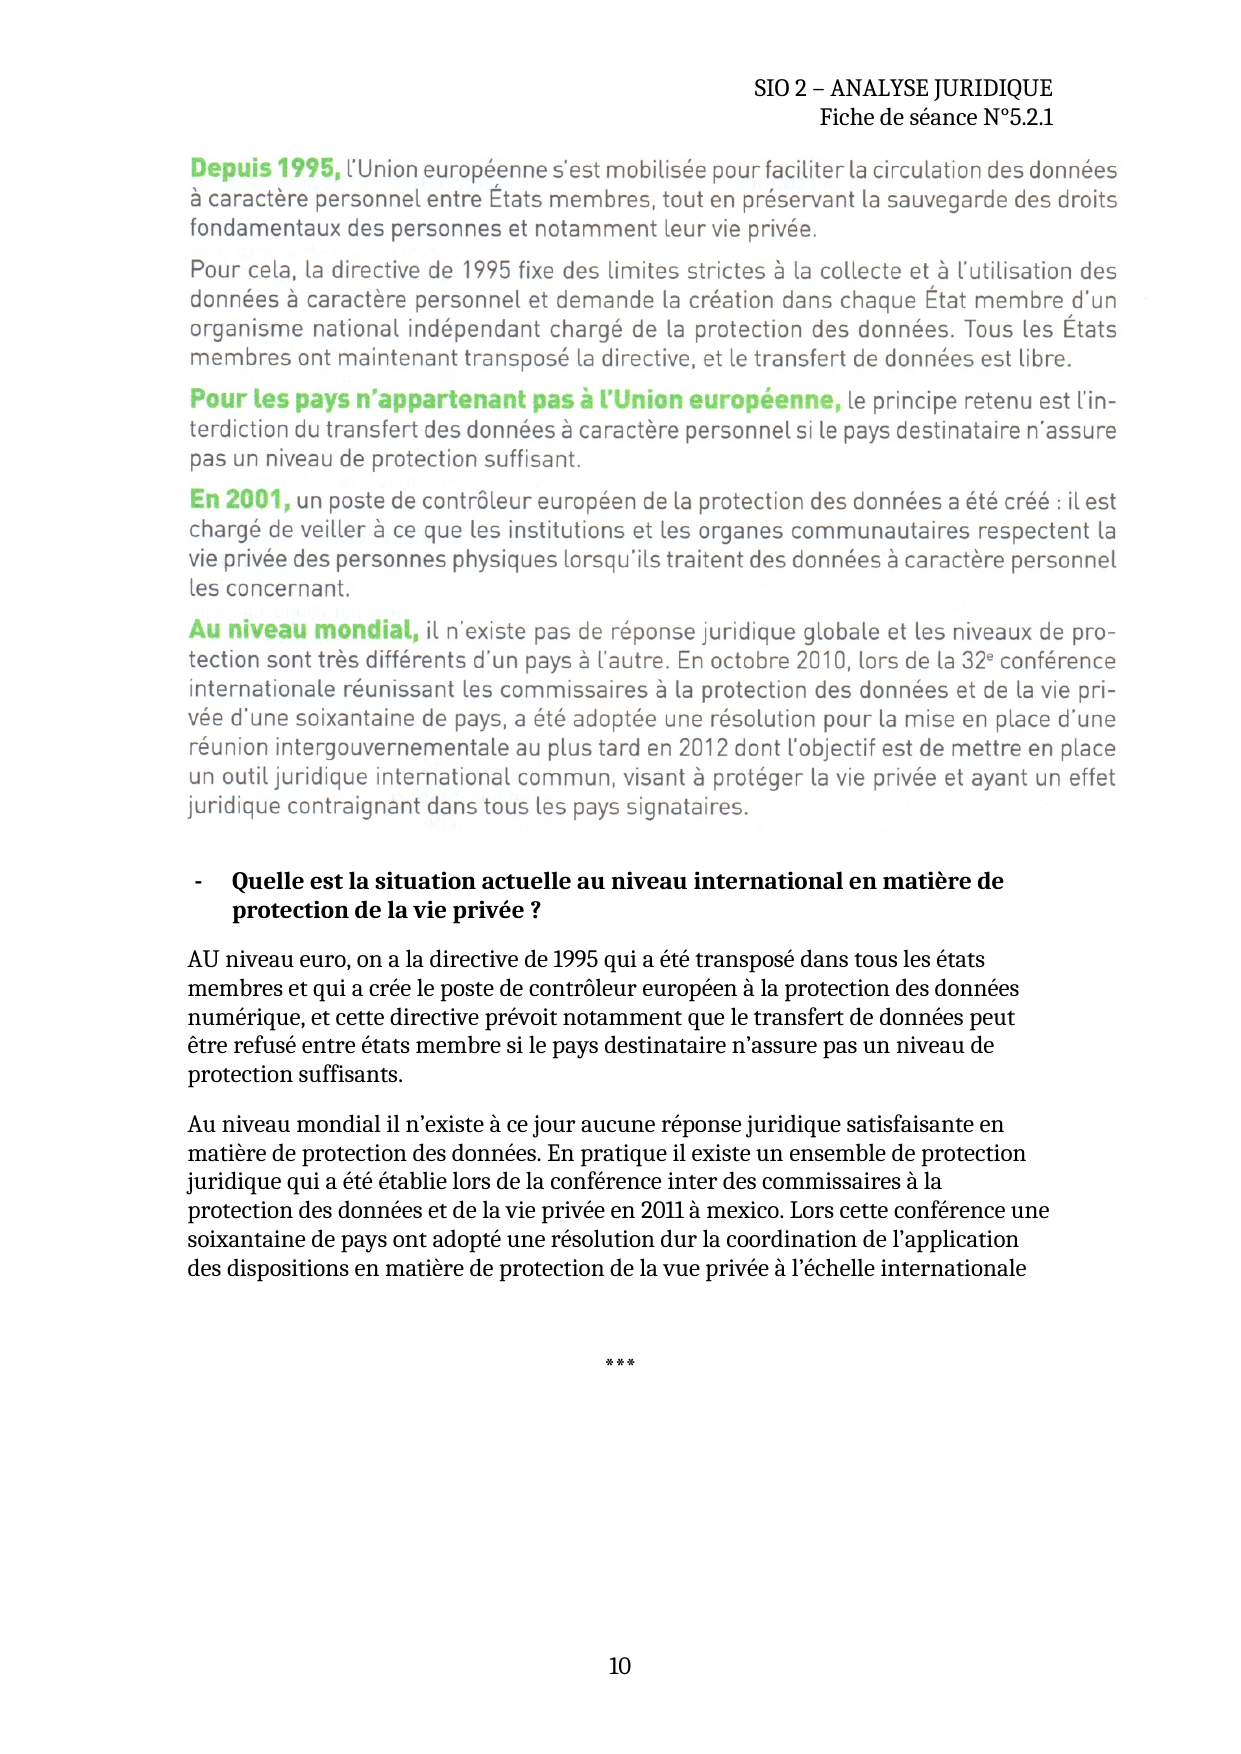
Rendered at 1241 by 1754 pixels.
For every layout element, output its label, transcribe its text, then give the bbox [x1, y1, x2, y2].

text AU niveau euro, on a la directive de 1995 qui a été transposé dans tous les états membres et qui a crée le poste de contrôleur européen à la protection des données numérique, et cette directive prévoit notamment que le transfert de données peut être refusé entre états membre si le pays destinataire n’assure pas un niveau de protection suffisants. [187, 945, 1053, 1089]
picture [187, 150, 1163, 839]
text *** [187, 1353, 1053, 1381]
text Au niveau mondial il n’existe à ce jour aucune réponse juridique satisfaisante en matière de protection des données. En pratique il existe un ensemble de protection juridique qui a été établie lors de la conférence inter des commissaires à la protection des données et de la vie privée en 2011 à mexico. Lors cette conférence une soixantaine de pays ont adopté une résolution dur la coordination de l’application des dispositions en matière de protection de la vue privée à l’échelle internationale [187, 1110, 1053, 1282]
list Quelle est la situation actuelle au niveau international en matière de protection de la vie privée ? [194, 867, 1053, 924]
